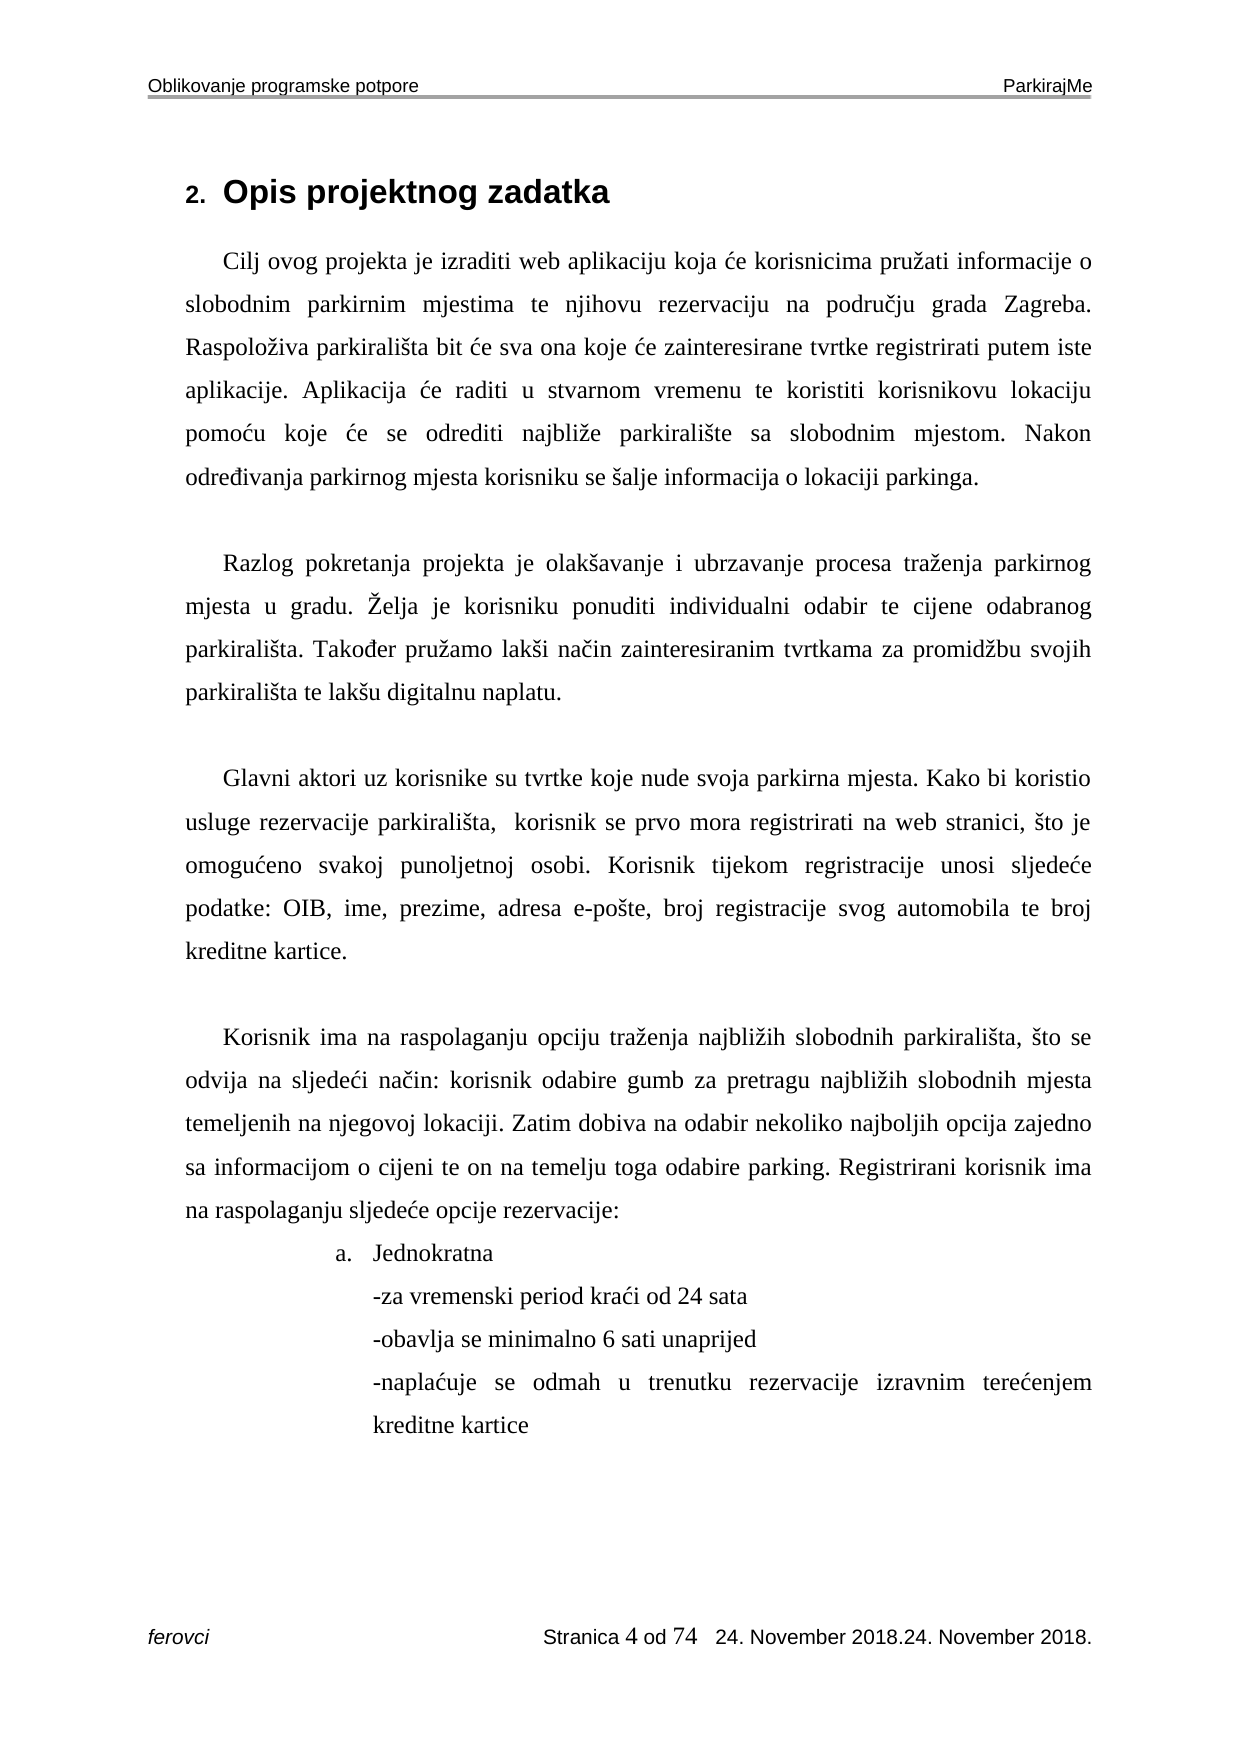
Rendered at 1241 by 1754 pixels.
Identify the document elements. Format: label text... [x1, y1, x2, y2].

text -naplaćuje se odmah u trenutku rezervacije izravnim terećenjem kreditne kartice [373, 1367, 1093, 1439]
text Korisnik ima na raspolaganju opciju traženja najbližih slobodnih parkirališta, što se odvija na sljedeći način: korisnik odabire gumb za pretragu najbližih slobodnih mjesta temeljenih na njegovoj lokaciji. Zatim dobiva na odabir nekoliko najboljih opcija zajedno sa informacijom o cijeni te on na temelju toga odabire parking. Registrirani korisnik ima na raspolaganju sljedeće opcije rezervacije: [185, 1022, 1093, 1223]
text Glavni aktori uz korisnike su tvrtke koje nude svoja parkirna mjesta. Kako bi koristio usluge rezervacije parkirališta, korisnik se prvo mora registrirati na web stranici, što je omogućeno svakoj punoljetnoj osobi. Korisnik tijekom regristracije unosi sljedeće podatke: OIB, ime, prezime, adresa e-pošte, broj registracije svog automobila te broj kreditne kartice. [185, 763, 1093, 965]
picture [147, 95, 1092, 99]
text Razlog pokretanja projekta je olakšavanje i ubrzavanje procesa traženja parkirnog mjesta u gradu. Želja je korisniku ponuditi individualni odabir te cijene odabranog parkirališta. Također pružamo lakši način zainteresiranim tvrtkama za promidžbu svojih parkirališta te lakšu digitalnu naplatu. [185, 548, 1093, 706]
list Jednokratna [335, 1238, 1093, 1267]
text Cilj ovog projekta je izraditi web aplikaciju koja će korisnicima pružati informacije o slobodnim parkirnim mjestima te njihovu rezervaciju na području grada Zagreba. Raspoloživa parkirališta bit će sva ona koje će zainteresirane tvrtke registrirati putem iste aplikacije. Aplikacija će raditi u stvarnom vremenu te koristiti korisnikovu lokaciju pomoću koje će se odrediti najbliže parkiralište sa slobodnim mjestom. Nakon određivanja parkirnog mjesta korisniku se šalje informacija o lokaciji parkinga. [185, 246, 1093, 490]
subtitle Opis projektnog zadatka [185, 173, 1093, 211]
text -za vremenski period kraći od 24 sata [373, 1281, 1093, 1310]
text -obavlja se minimalno 6 sati unaprijed [373, 1324, 1093, 1353]
